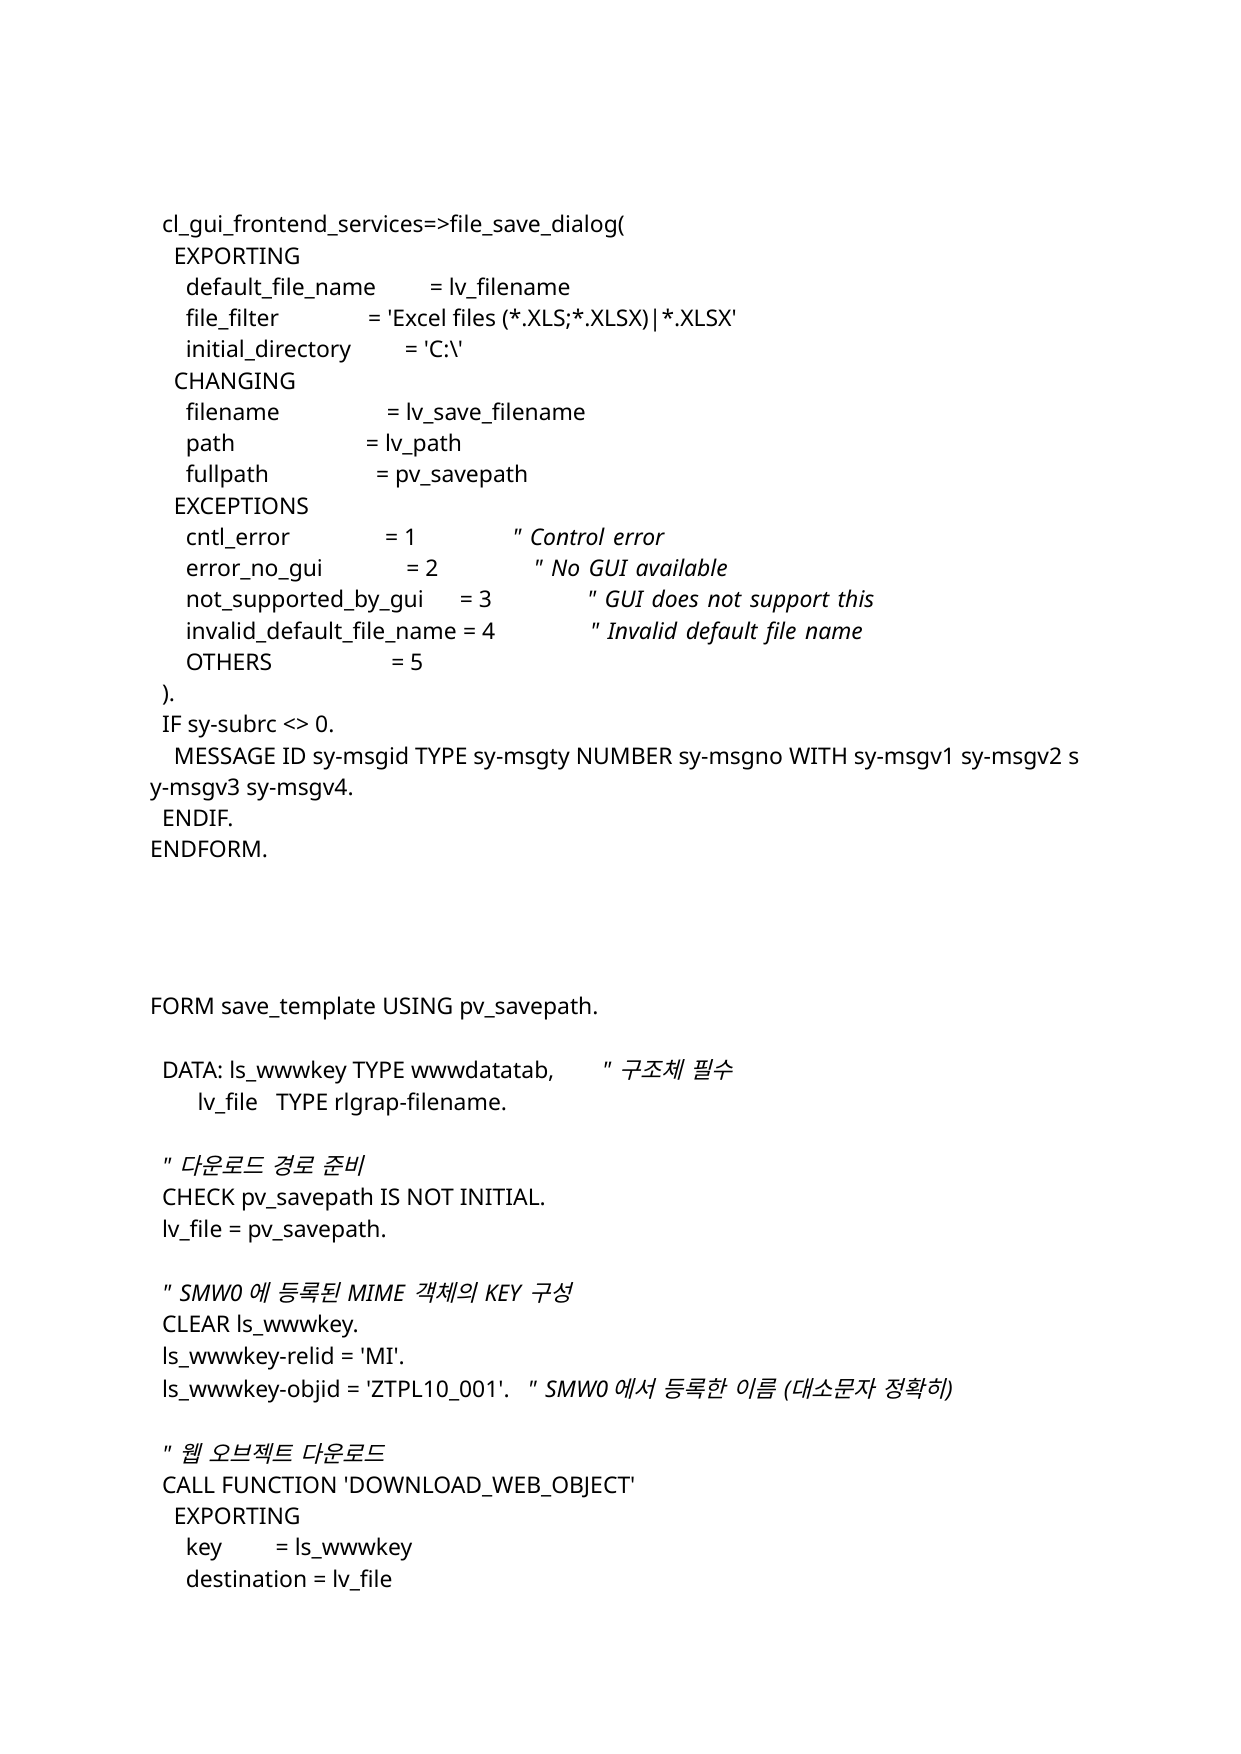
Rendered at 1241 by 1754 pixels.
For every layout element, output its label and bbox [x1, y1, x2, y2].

text [150, 177, 1090, 1594]
